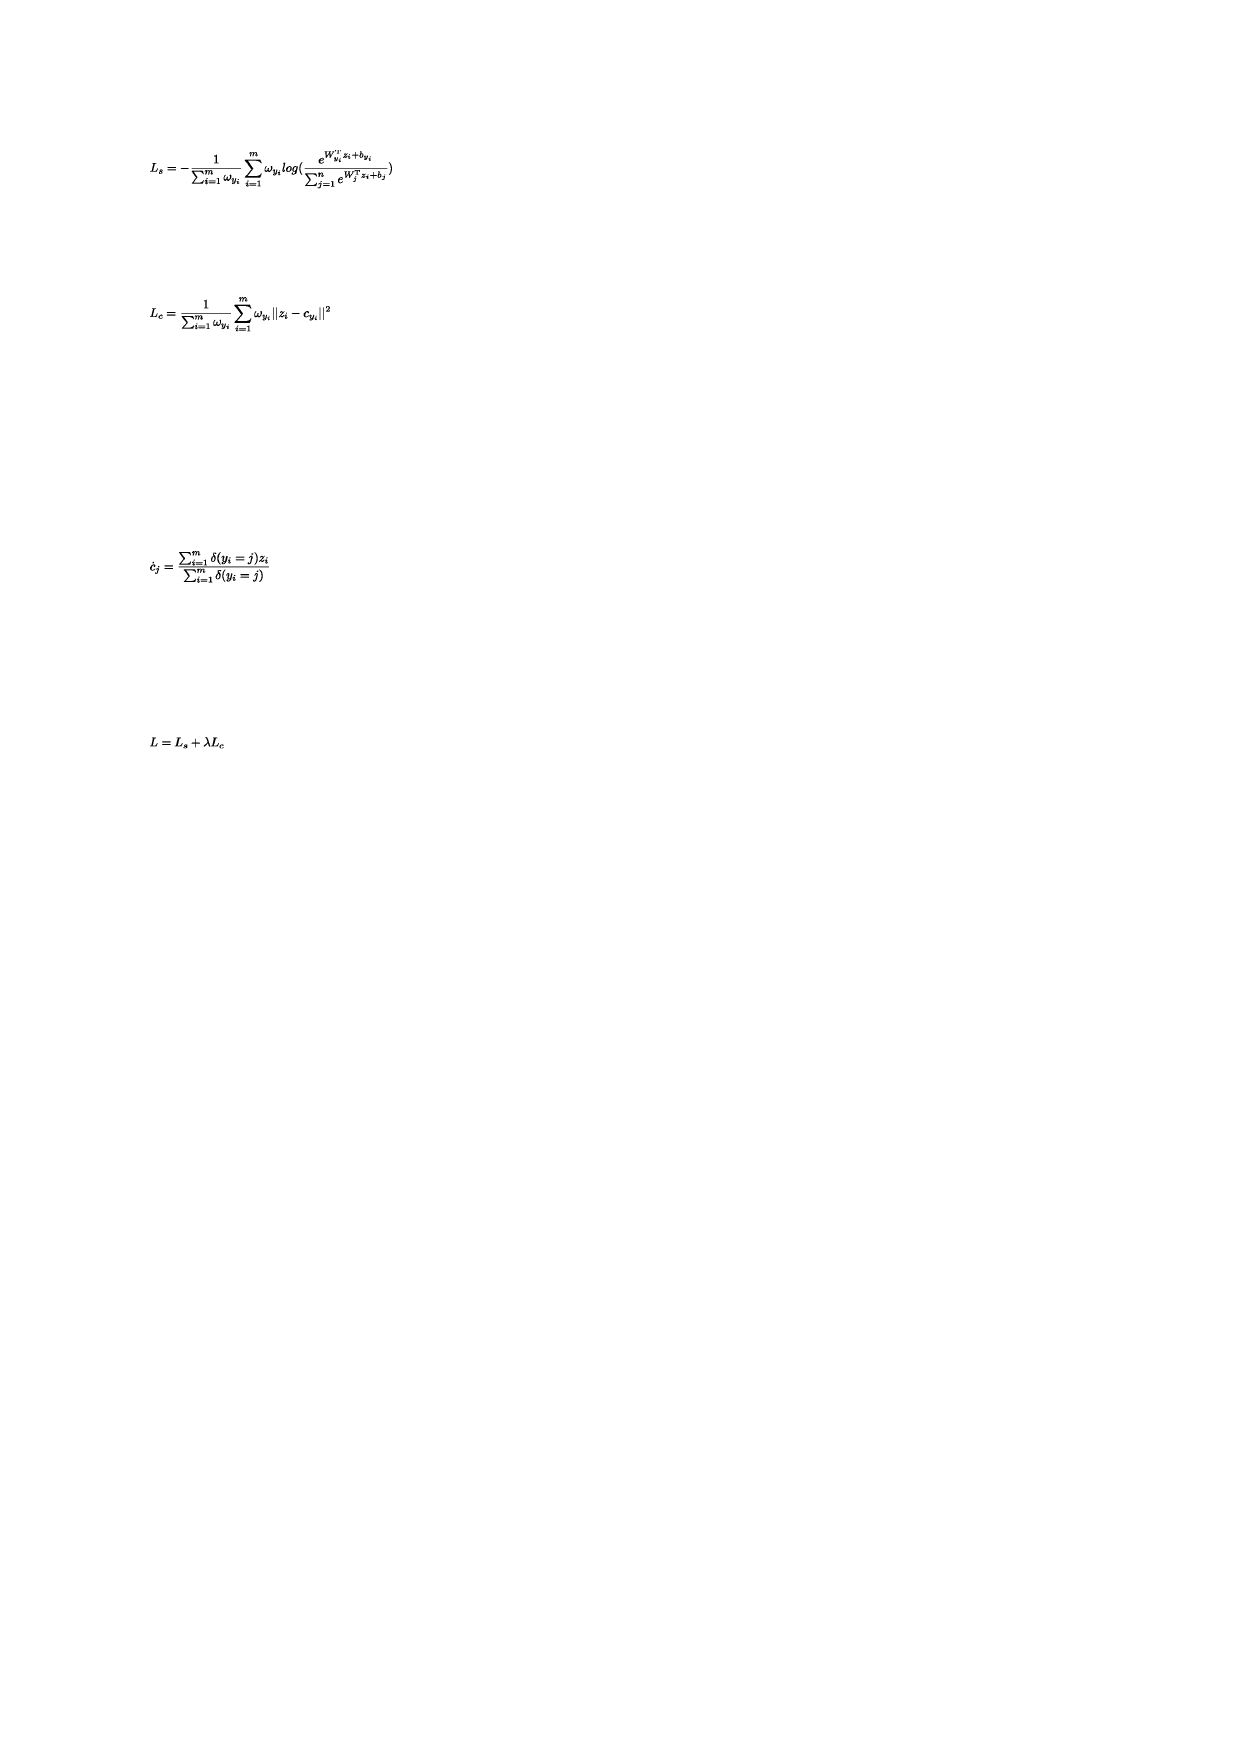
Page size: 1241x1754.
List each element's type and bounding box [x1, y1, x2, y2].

picture [150, 297, 690, 400]
picture [150, 150, 876, 267]
picture [150, 551, 507, 646]
picture [150, 737, 371, 771]
